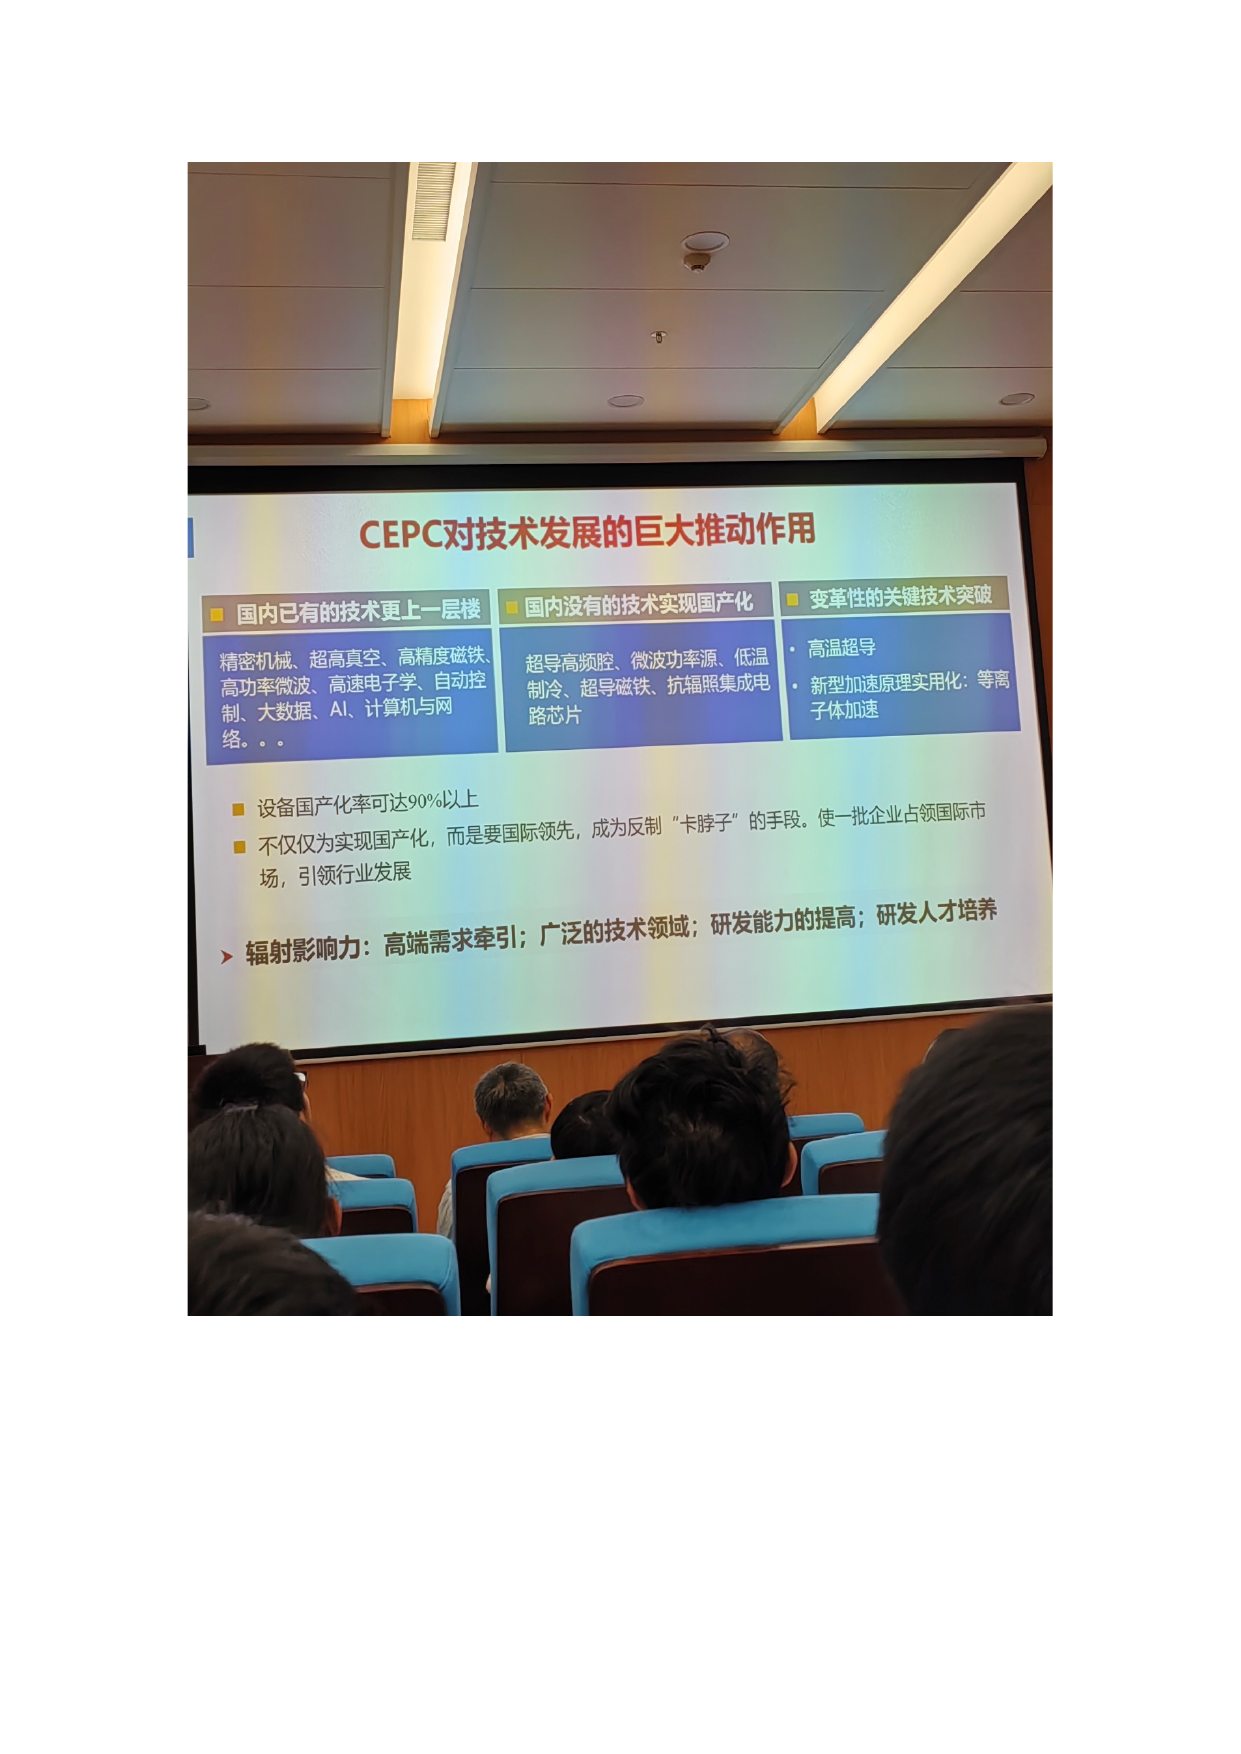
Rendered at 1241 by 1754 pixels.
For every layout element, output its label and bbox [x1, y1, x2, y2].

picture [187, 162, 1053, 1316]
